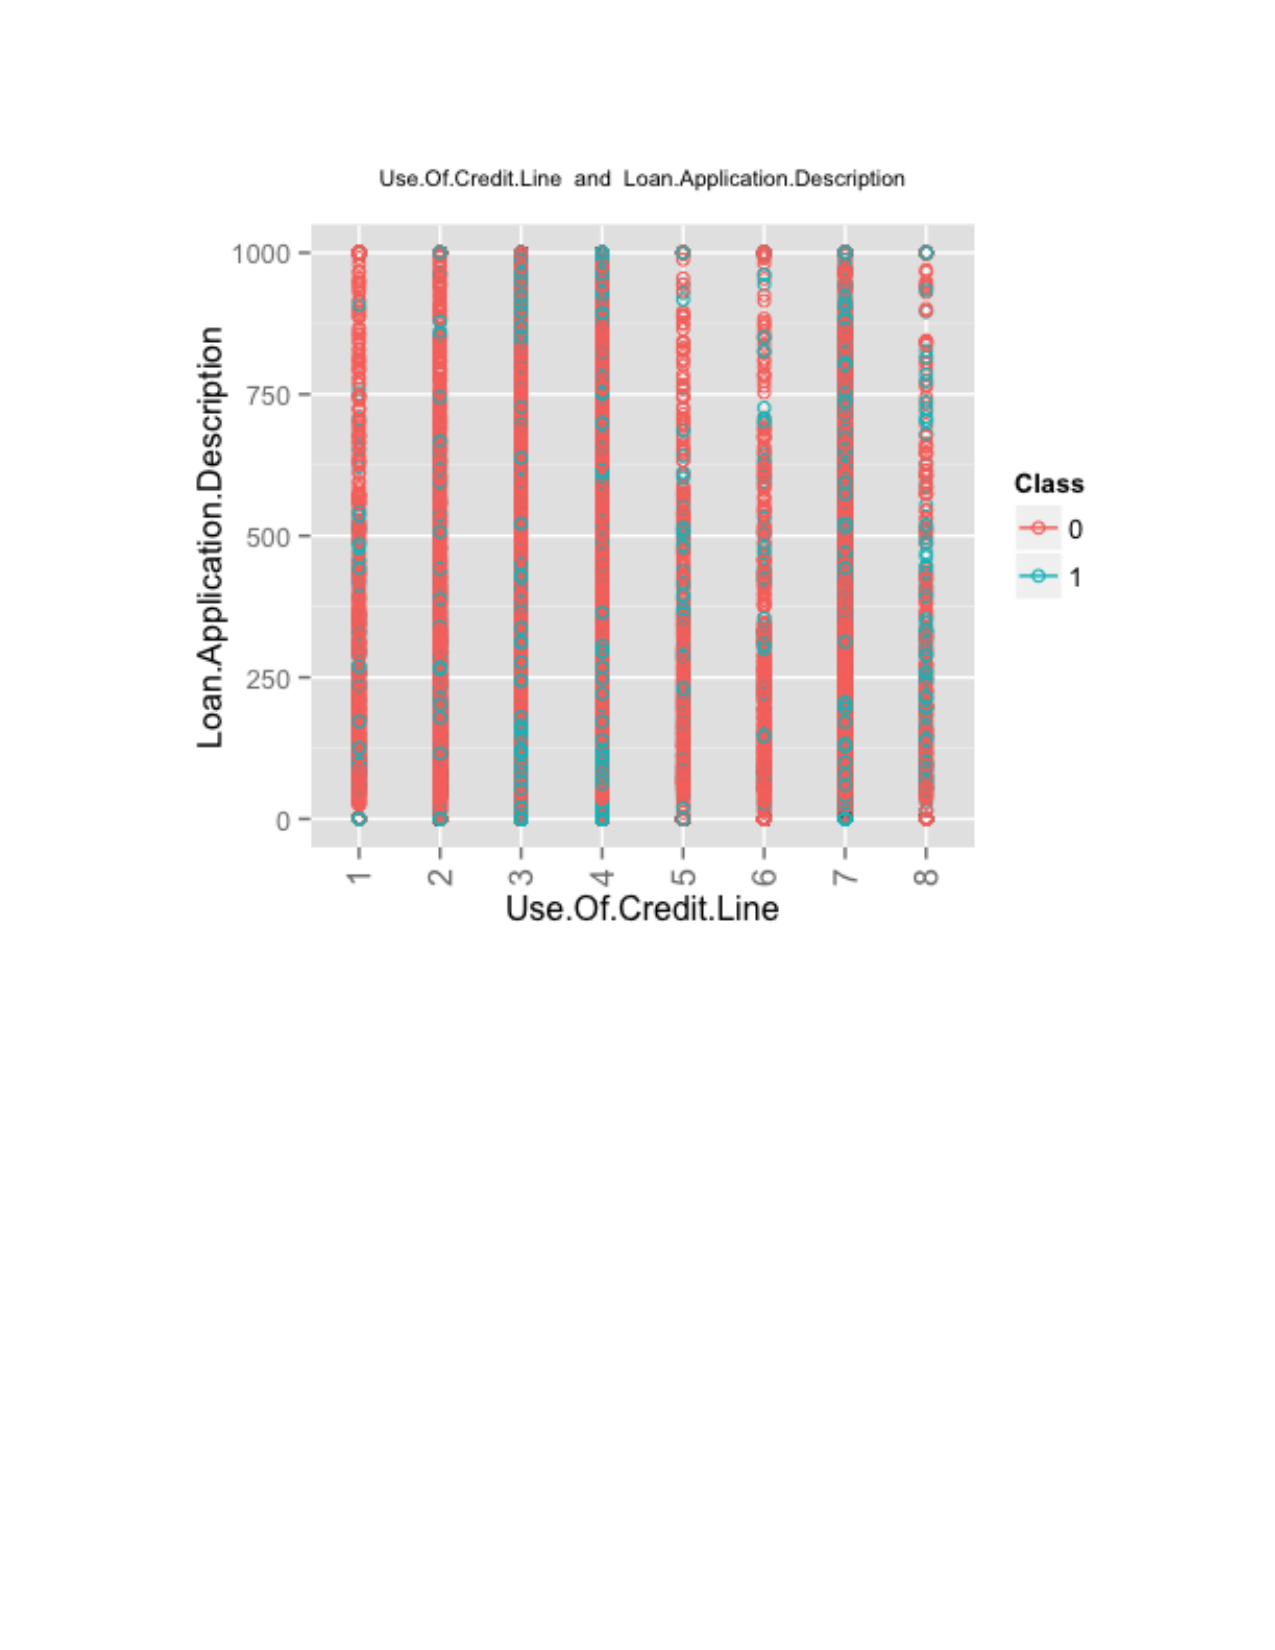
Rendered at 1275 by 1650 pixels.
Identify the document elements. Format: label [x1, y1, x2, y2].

picture [168, 150, 1169, 950]
